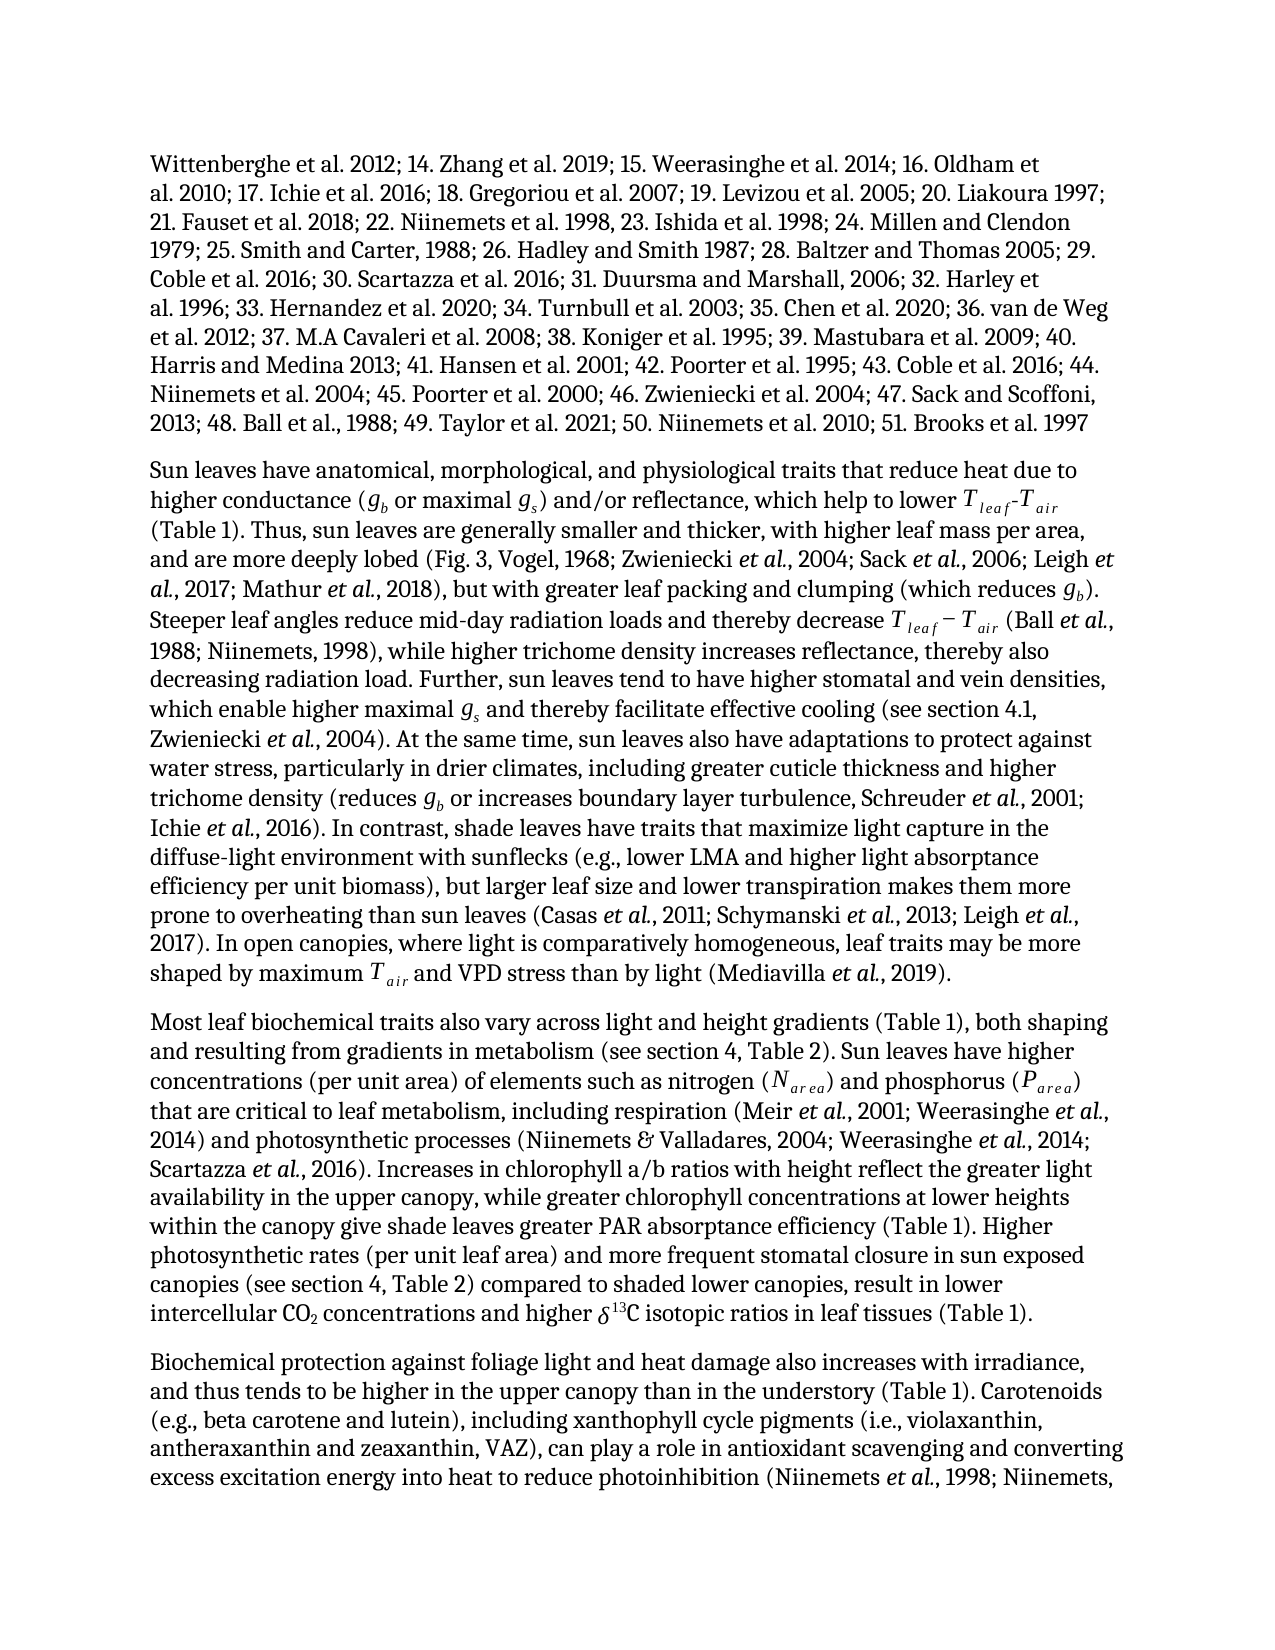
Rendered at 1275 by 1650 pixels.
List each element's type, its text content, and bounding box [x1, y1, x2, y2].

text Most leaf biochemical traits also vary across light and height gradients (Table 1), both shaping and resulting from gradients in metabolism (see section 4, Table 2). Sun leaves have higher concentrations (per unit area) of elements such as nitrogen () and phosphorus () that are critical to leaf metabolism, including respiration (Meir et al., 2001; Weerasinghe et al., 2014) and photosynthetic processes (Niinemets & Valladares, 2004; Weerasinghe et al., 2014; Scartazza et al., 2016). Increases in chlorophyll a/b ratios with height reflect the greater light availability in the upper canopy, while greater chlorophyll concentrations at lower heights within the canopy give shade leaves greater PAR absorptance efficiency (Table 1). Higher photosynthetic rates (per unit leaf area) and more frequent stomatal closure in sun exposed canopies (see section 4, Table 2) compared to shaded lower canopies, result in lower intercellular CO2 concentrations and higher C isotopic ratios in leaf tissues (Table 1). [150, 1008, 1125, 1329]
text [150, 1348, 1125, 1492]
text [150, 150, 1125, 437]
text Sun leaves have anatomical, morphological, and physiological traits that reduce heat due to higher conductance ( or maximal ) and/or reflectance, which help to lower - (Table 1). Thus, sun leaves are generally smaller and thicker, with higher leaf mass per area, and are more deeply lobed (Fig. 3, Vogel, 1968; Zwieniecki et al., 2004; Sack et al., 2006; Leigh et al., 2017; Mathur et al., 2018), but with greater leaf packing and clumping (which reduces ). Steeper leaf angles reduce mid-day radiation loads and thereby decrease (Ball et al., 1988; Niinemets, 1998), while higher trichome density increases reflectance, thereby also decreasing radiation load. Further, sun leaves tend to have higher stomatal and vein densities, which enable higher maximal and thereby facilitate effective cooling (see section 4.1, Zwieniecki et al., 2004). At the same time, sun leaves also have adaptations to protect against water stress, particularly in drier climates, including greater cuticle thickness and higher trichome density (reduces or increases boundary layer turbulence, Schreuder et al., 2001; Ichie et al., 2016). In contrast, shade leaves have traits that maximize light capture in the diffuse-light environment with sunflecks (e.g., lower LMA and higher light absorptance efficiency per unit biomass), but larger leaf size and lower transpiration makes them more prone to overheating than sun leaves (Casas et al., 2011; Schymanski et al., 2013; Leigh et al., 2017). In open canopies, where light is comparatively homogeneous, leaf traits may be more shaped by maximum and VPD stress than by light (Mediavilla et al., 2019). [150, 456, 1125, 989]
